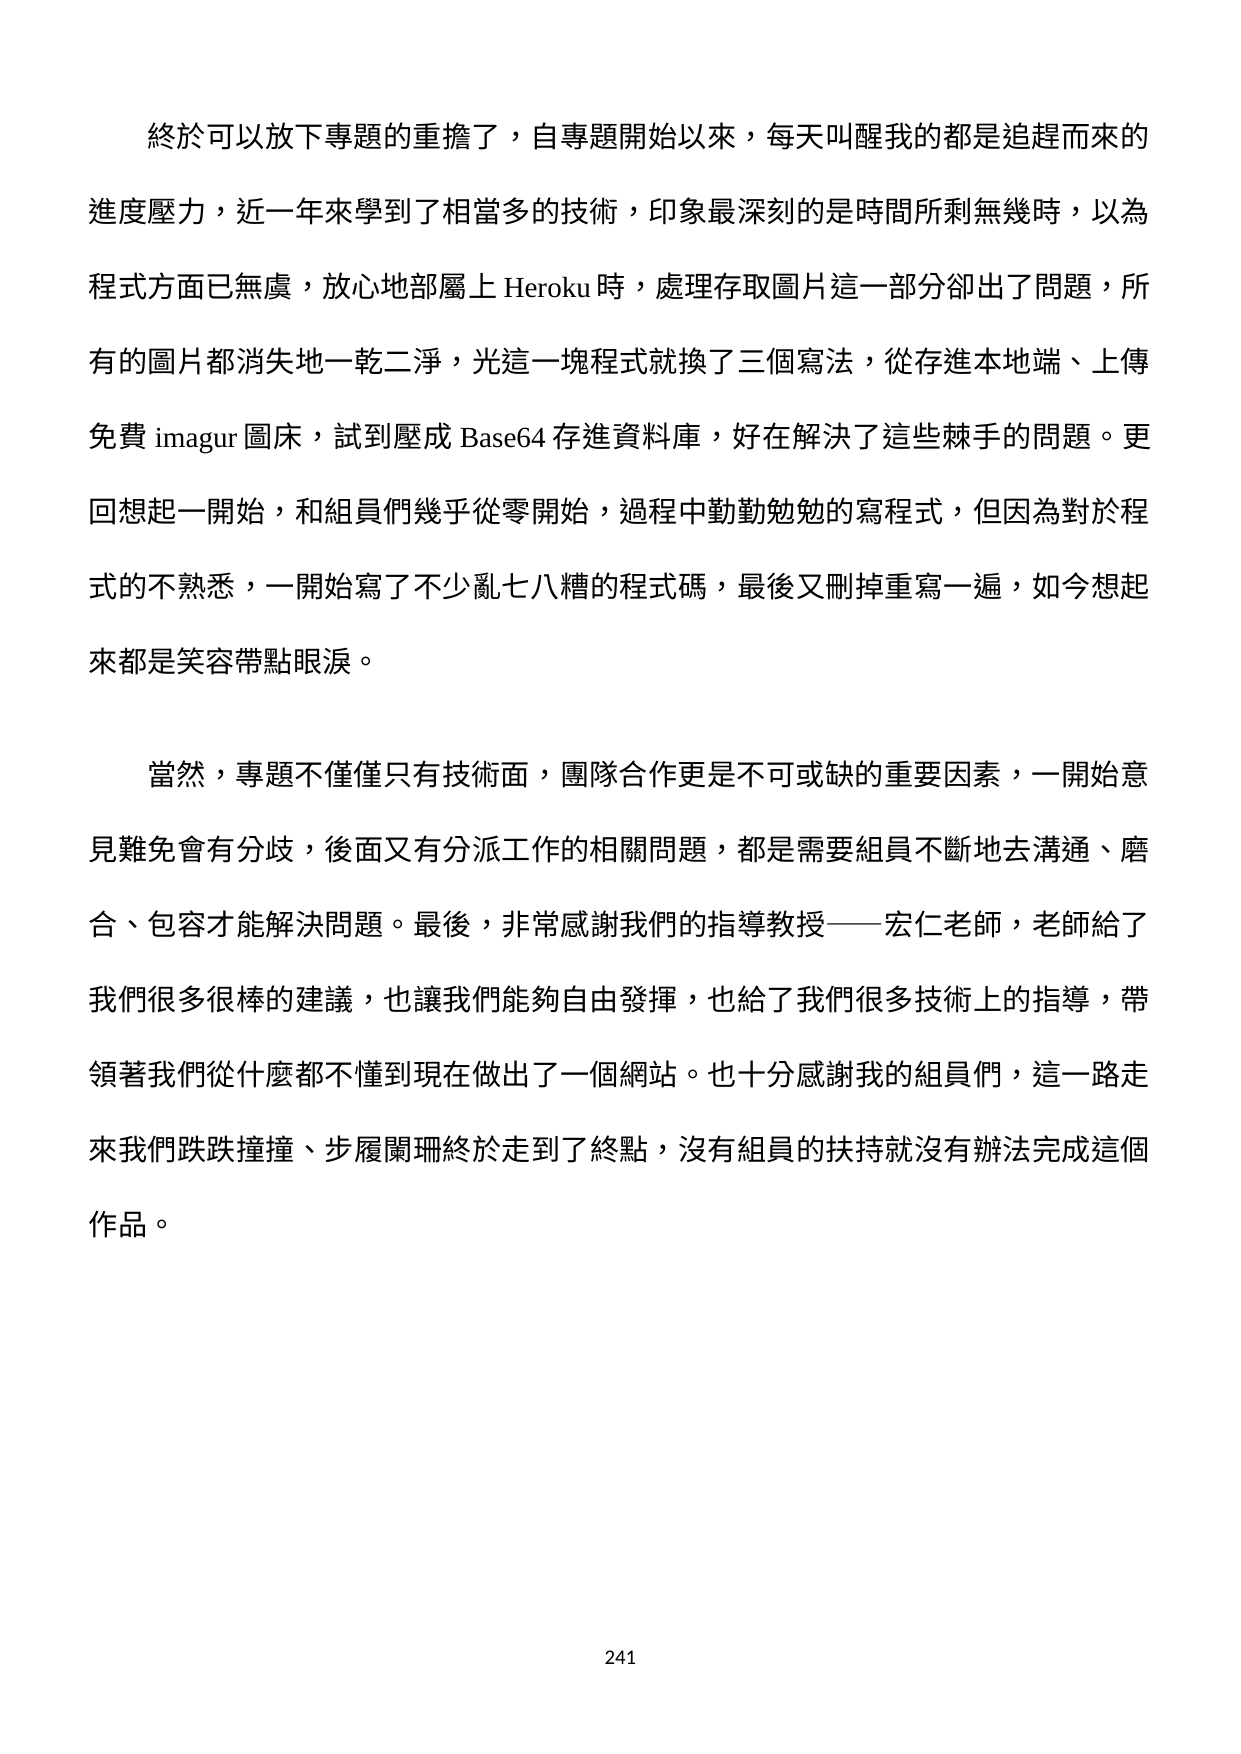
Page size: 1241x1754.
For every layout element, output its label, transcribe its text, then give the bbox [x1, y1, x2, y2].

text 終於可以放下專題的重擔了，自專題開始以來，每天叫醒我的都是追趕而來的進度壓力，近一年來學到了相當多的技術，印象最深刻的是時間所剩無幾時，以為程式方面已無虞，放心地部屬上Heroku時，處理存取圖片這一部分卻出了問題，所有的圖片都消失地一乾二淨，光這一塊程式就換了三個寫法，從存進本地端、上傳免費imagur圖床，試到壓成Base64存進資料庫，好在解決了這些棘手的問題。更回想起一開始，和組員們幾乎從零開始，過程中勤勤勉勉的寫程式，但因為對於程式的不熟悉，一開始寫了不少亂七八糟的程式碼，最後又刪掉重寫一遍，如今想起來都是笑容帶點眼淚。 [89, 98, 1152, 698]
text 當然，專題不僅僅只有技術面，團隊合作更是不可或缺的重要因素，一開始意見難免會有分歧，後面又有分派工作的相關問題，都是需要組員不斷地去溝通、磨合、包容才能解決問題。最後，非常感謝我們的指導教授——宏仁老師，老師給了我們很多很棒的建議，也讓我們能夠自由發揮，也給了我們很多技術上的指導，帶領著我們從什麼都不懂到現在做出了一個網站。也十分感謝我的組員們，這一路走來我們跌跌撞撞、步履闌珊終於走到了終點，沒有組員的扶持就沒有辦法完成這個作品。 [89, 735, 1152, 1260]
